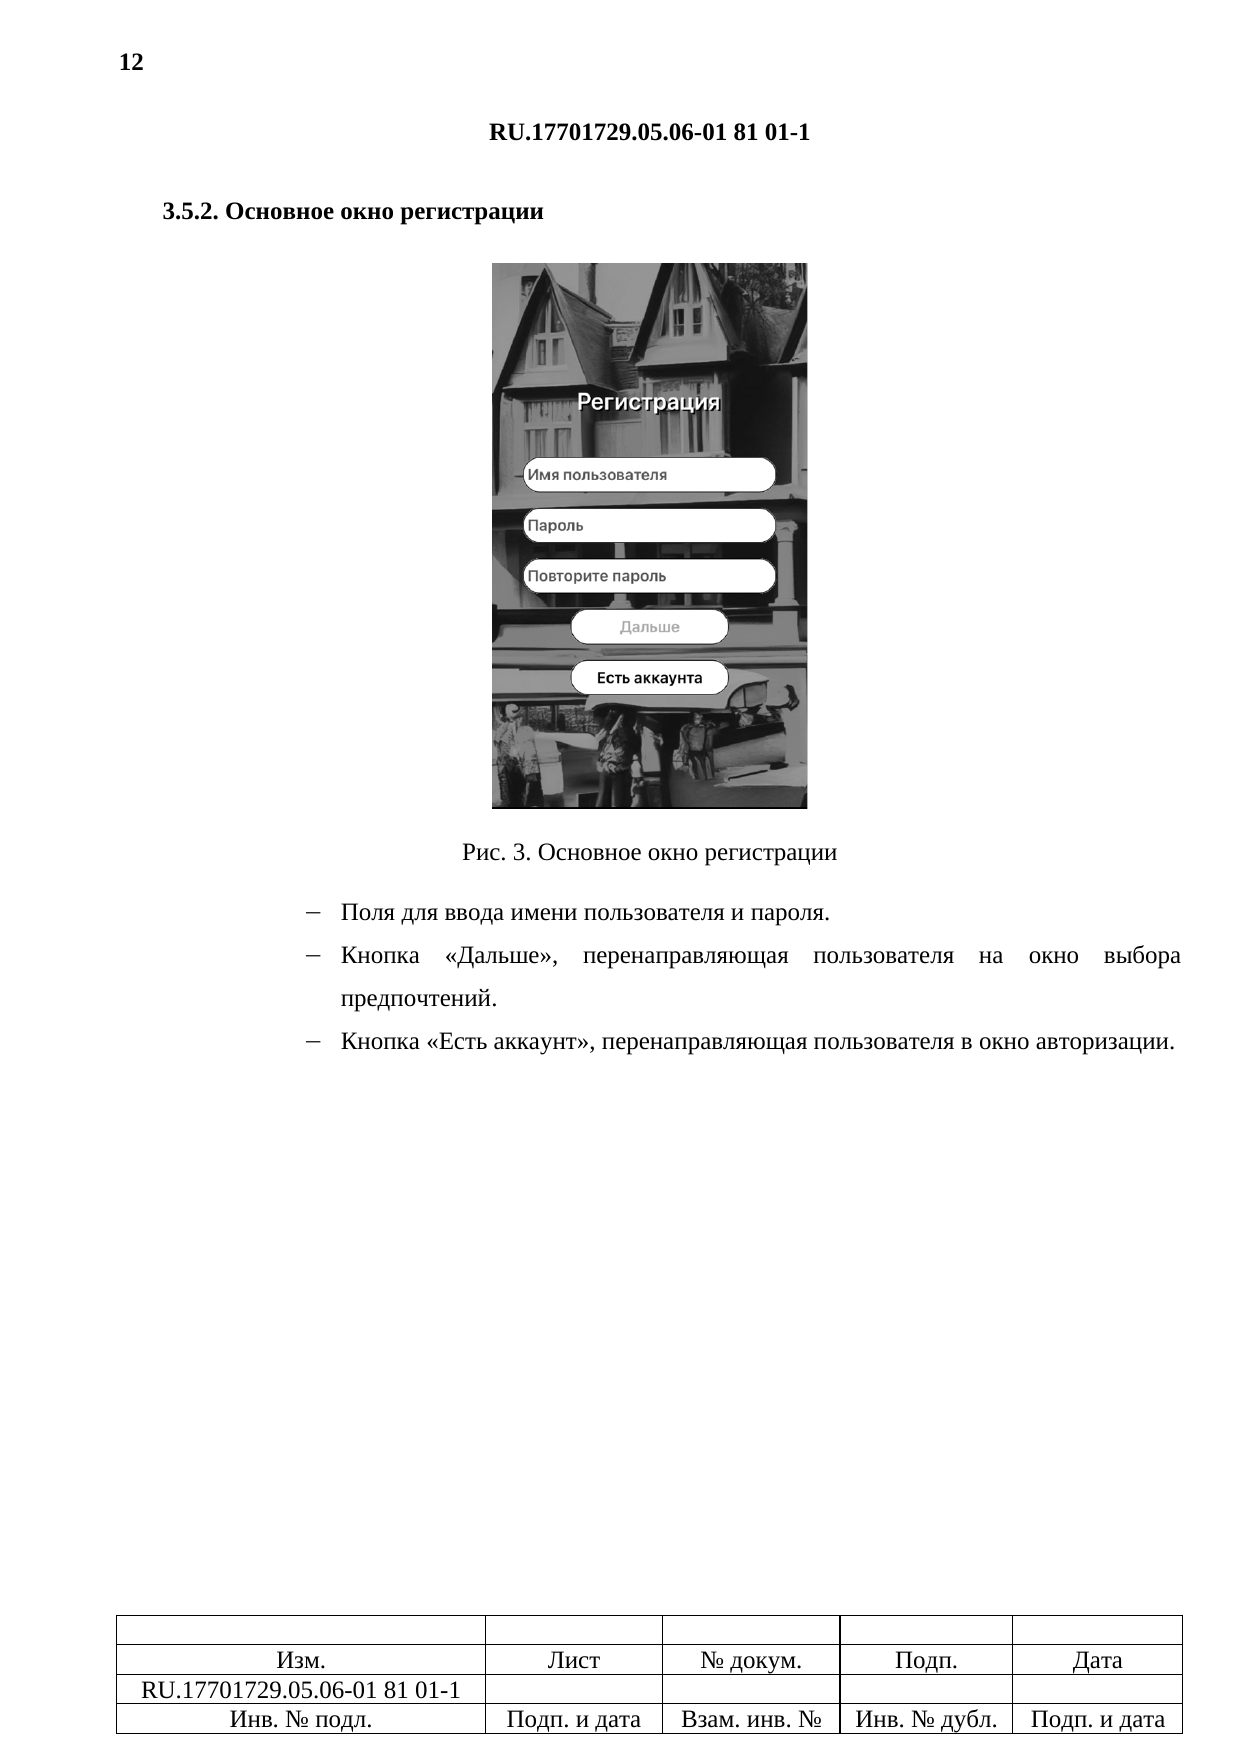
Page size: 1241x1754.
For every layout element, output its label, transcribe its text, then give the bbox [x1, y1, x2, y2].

list Поля для ввода имени пользователя и пароля. [303, 897, 1181, 926]
picture [492, 263, 808, 809]
list Кнопка «Есть аккаунт», перенаправляющая пользователя в окно авторизации. [303, 1026, 1181, 1055]
text Рис. 3. Основное окно регистрации [118, 837, 1181, 866]
subtitle 3.5.2. Основное окно регистрации [118, 196, 1181, 225]
list Кнопка «Дальше», перенаправляющая пользователя на окно выбора предпочтений. [303, 940, 1181, 1012]
